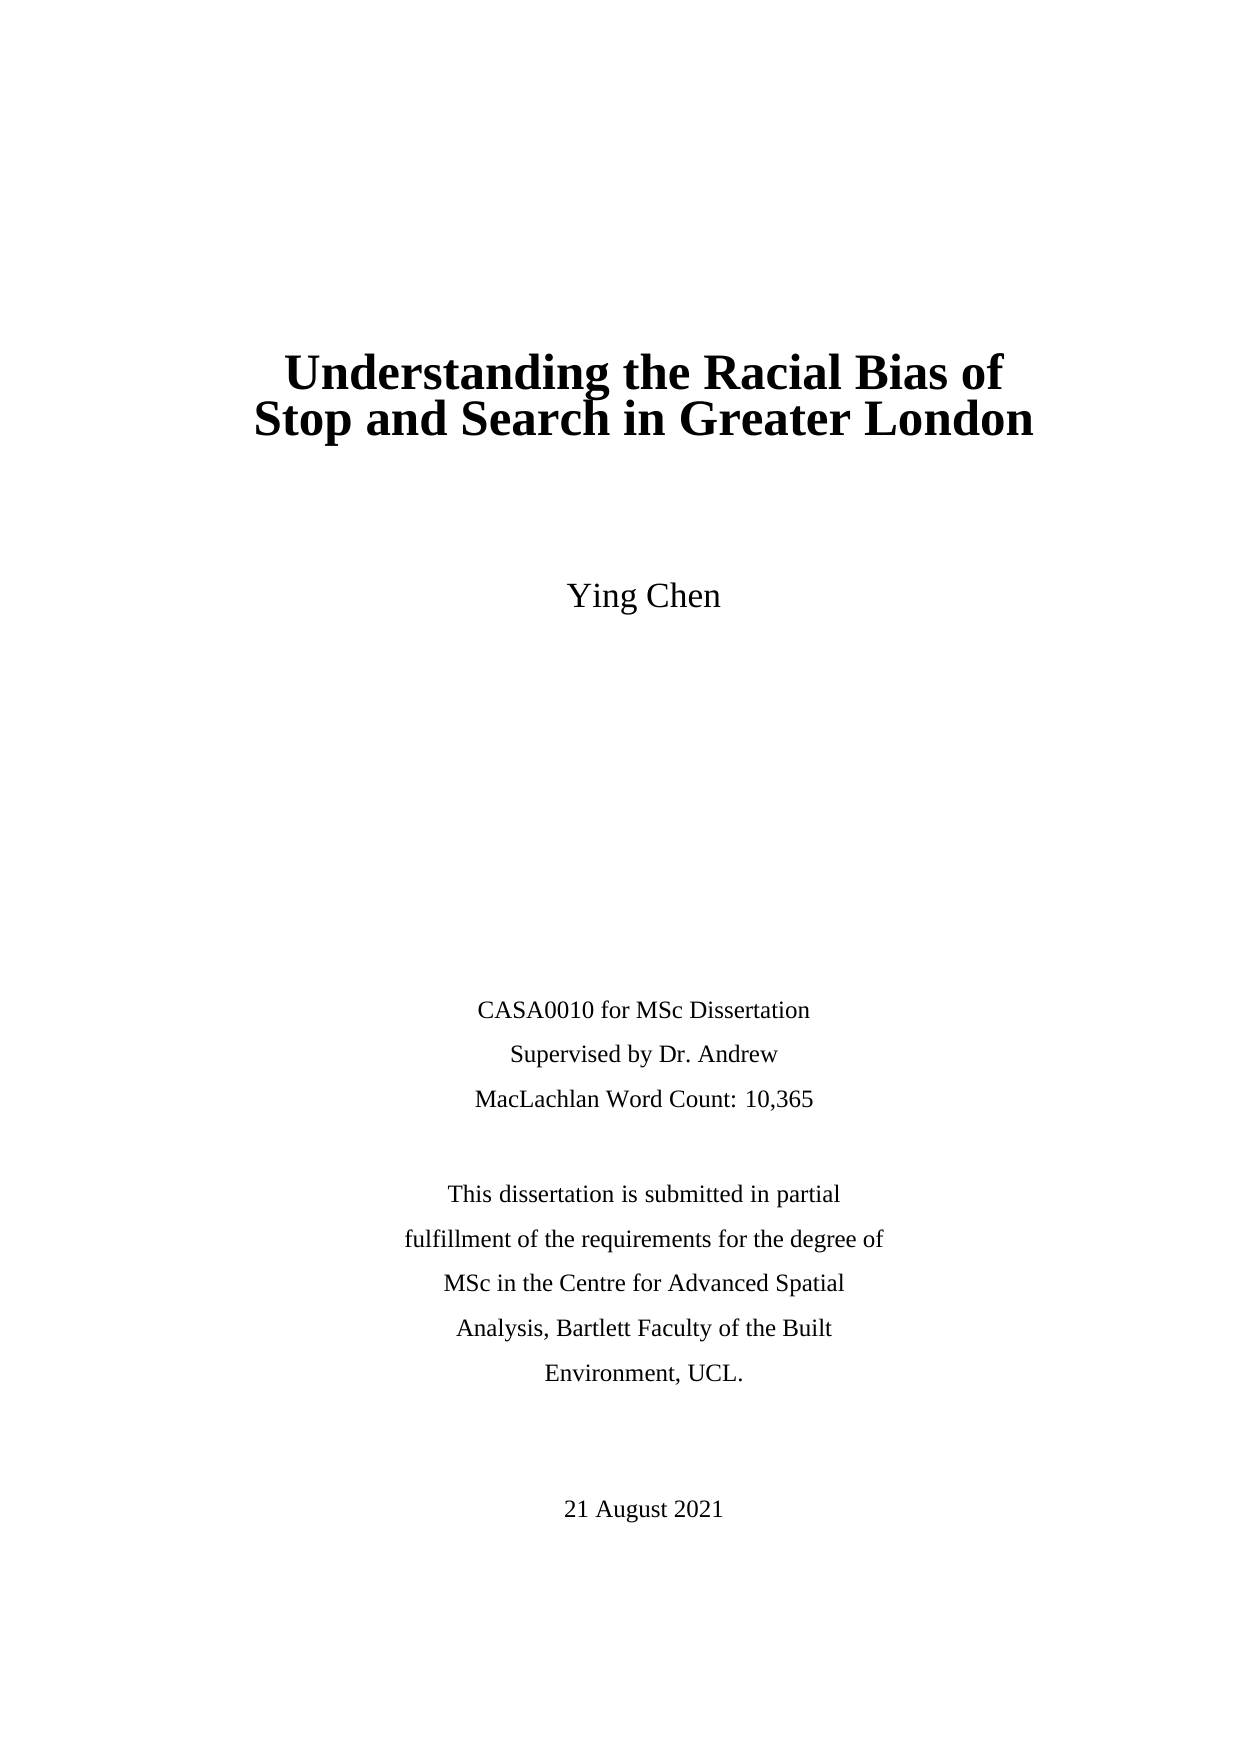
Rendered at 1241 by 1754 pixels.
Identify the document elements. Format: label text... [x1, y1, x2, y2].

text 21 August 2021 [234, 1494, 1053, 1523]
text CASA0010 for MSc Dissertation Supervised by Dr. Andrew MacLachlan Word Count: 10,365 [445, 995, 843, 1113]
subtitle Understanding the Racial Bias of Stop and Search in Greater London [234, 351, 1053, 446]
text This dissertation is submitted in partial fulfillment of the requirements for the degree of MSc in the Centre for Advanced Spatial Analysis, Bartlett Faculty of the Built Environment, UCL. [394, 1179, 893, 1387]
text Ying Chen [234, 574, 1053, 615]
